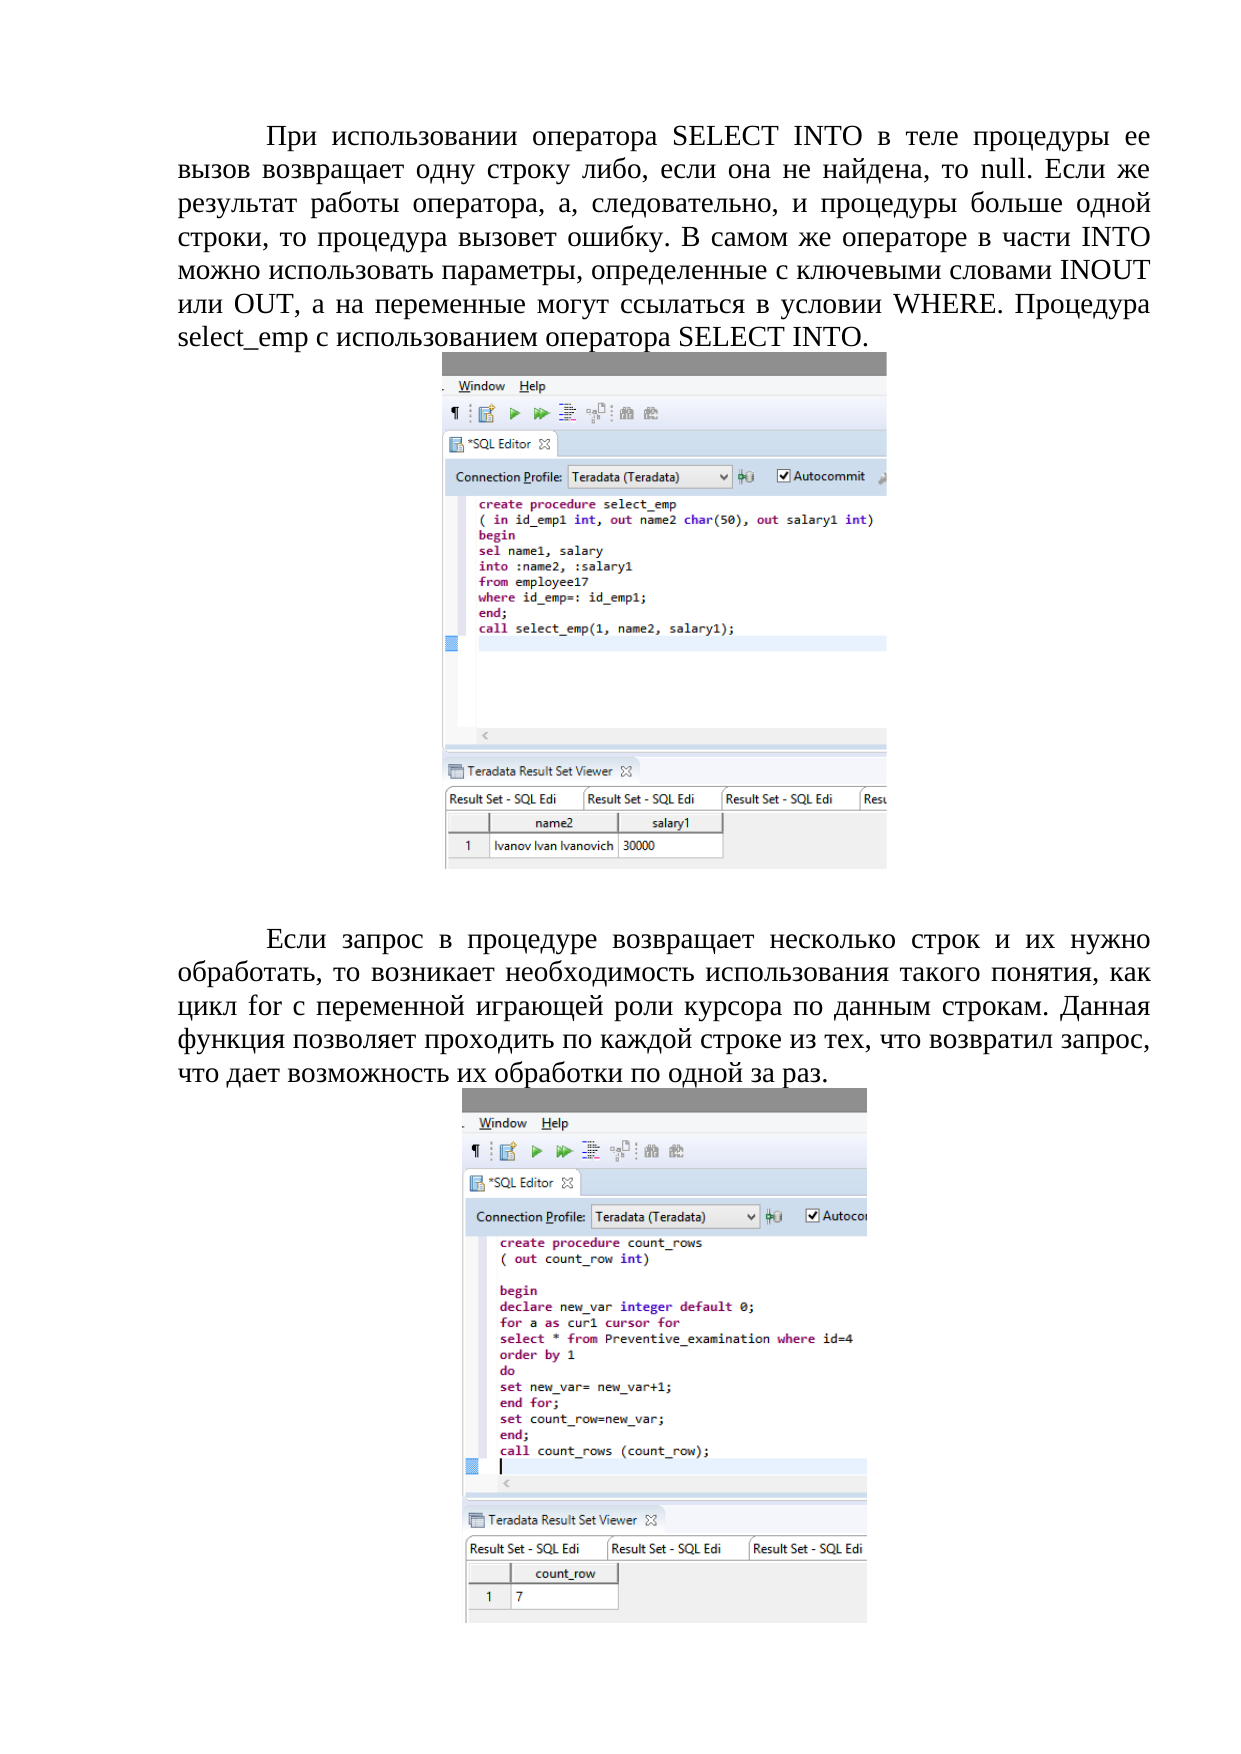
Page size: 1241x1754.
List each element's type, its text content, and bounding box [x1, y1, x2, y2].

text Если запрос в процедуре возвращает несколько строк и их нужно обработать, то возникает необходимость использования такого понятия, как цикл for с переменной играющей роли курсора по данным строкам. Данная функция позволяет проходить по каждой строке из тех, что возвратил запрос, что дает возможность их обработки по одной за раз. [177, 921, 1152, 1089]
text При использовании оператора SELECT INTO в теле процедуры ее вызов возвращает одну строку либо, если она не найдена, то null. Если же результат работы оператора, а, следовательно, и процедуры больше одной строки, то процедура вызовет ошибку. В самом же операторе в части INTO можно использовать параметры, определенные с ключевыми словами INOUT или OUT, а на переменные могут ссылаться в условии WHERE. Процедура select_emp с использованием оператора SELECT INTO. [177, 118, 1152, 353]
picture [442, 352, 887, 869]
picture [462, 1088, 867, 1623]
